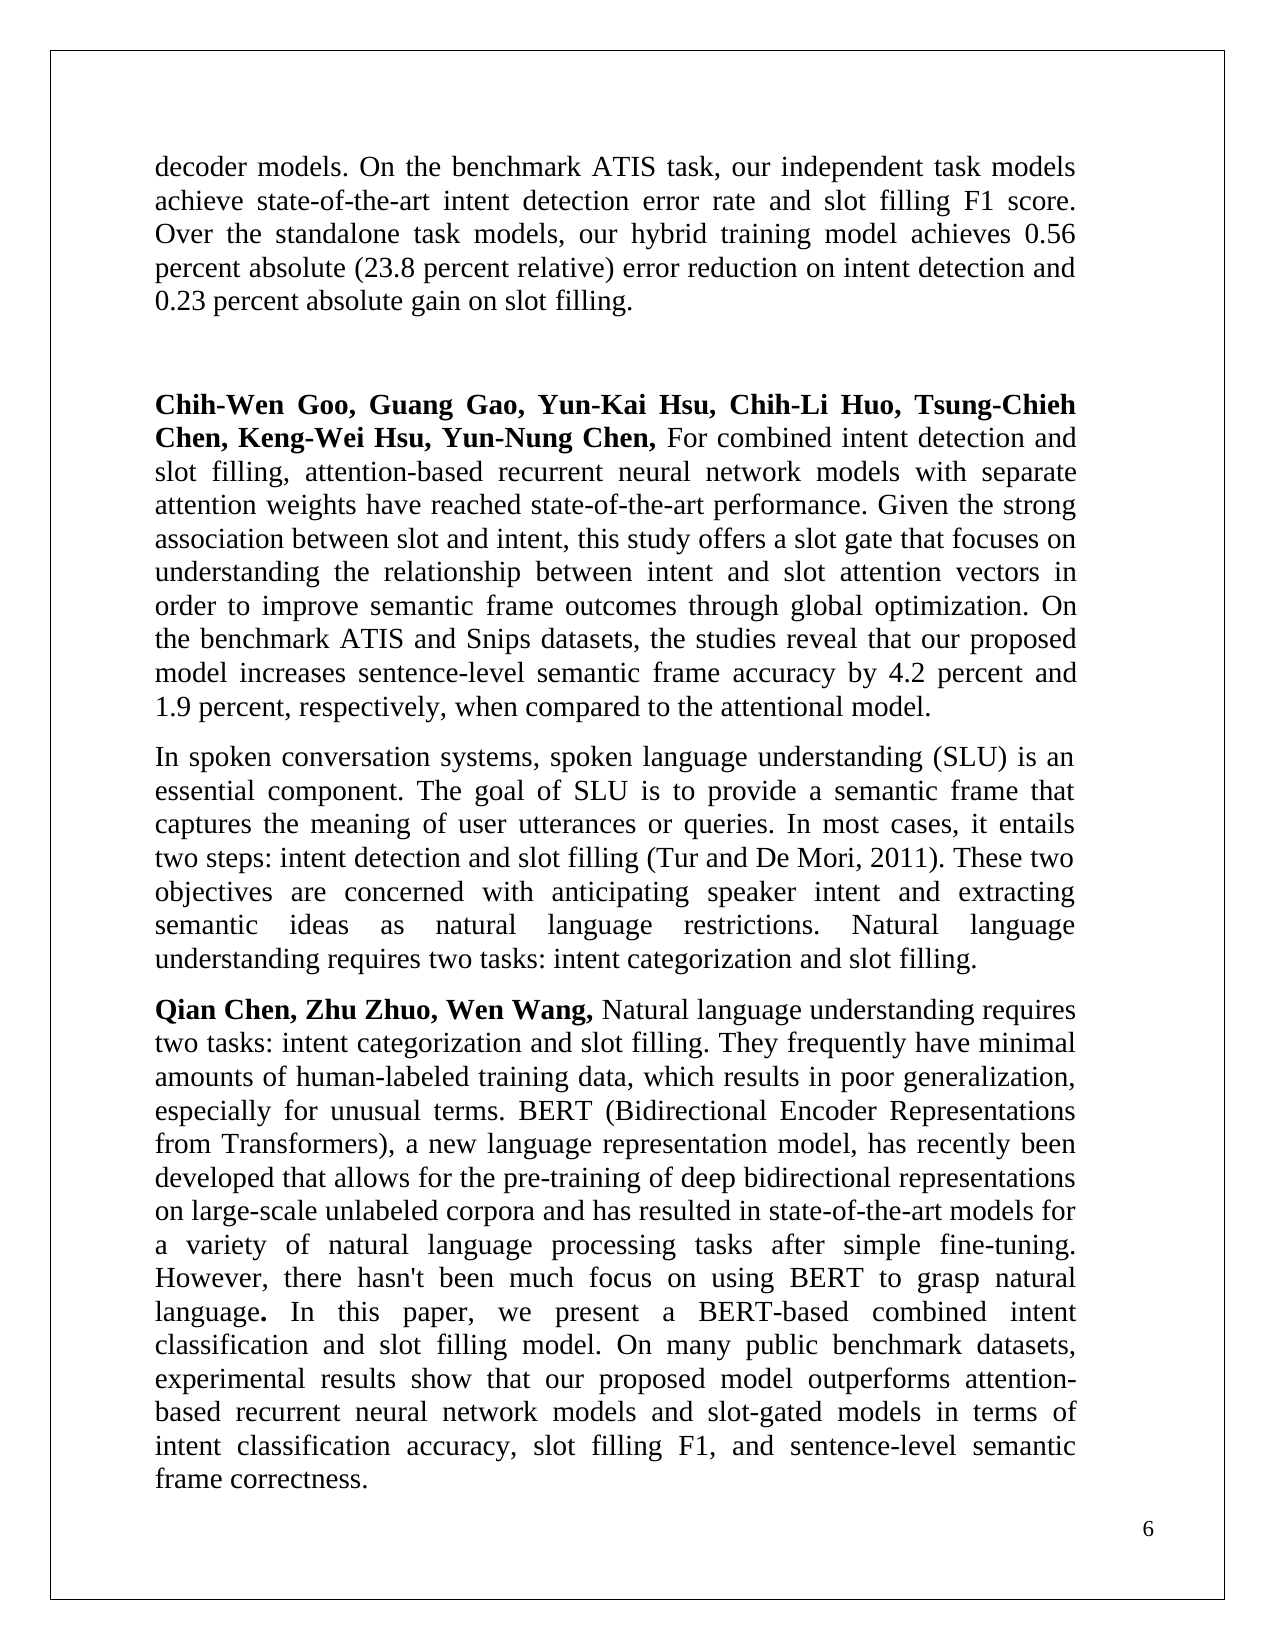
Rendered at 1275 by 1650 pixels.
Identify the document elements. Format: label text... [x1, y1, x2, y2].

text In spoken conversation systems, spoken language understanding (SLU) is an essential component. The goal of SLU is to provide a semantic frame that captures the meaning of user utterances or queries. In most cases, it entails two steps: intent detection and slot filling (Tur and De Mori, 2011). These two objectives are concerned with anticipating speaker intent and extracting semantic ideas as natural language restrictions. Natural language understanding requires two tasks: intent categorization and slot filling. [154, 739, 1075, 974]
text decoder models. On the benchmark ATIS task, our independent task models achieve state-of-the-art intent detection error rate and slot filling F1 score. Over the standalone task models, our hybrid training model achieves 0.56 percent absolute (23.8 percent relative) error reduction on intent detection and 0.23 percent absolute gain on slot filling. [154, 149, 1077, 317]
text Chih-Wen Goo, Guang Gao, Yun-Kai Hsu, Chih-Li Huo, Tsung-Chieh Chen, Keng-Wei Hsu, Yun-Nung Chen, For combined intent detection and slot filling, attention-based recurrent neural network models with separate attention weights have reached state-of-the-art performance. Given the strong association between slot and intent, this study offers a slot gate that focuses on understanding the relationship between intent and slot attention vectors in order to improve semantic frame outcomes through global optimization. On the benchmark ATIS and Snips datasets, the studies reveal that our proposed model increases sentence-level semantic frame accuracy by 4.2 percent and 1.9 percent, respectively, when compared to the attentional model. [154, 387, 1077, 722]
text Qian Chen, Zhu Zhuo, Wen Wang, Natural language understanding requires two tasks: intent categorization and slot filling. They frequently have minimal amounts of human-labeled training data, which results in poor generalization, especially for unusual terms. BERT (Bidirectional Encoder Representations from Transformers), a new language representation model, has recently been developed that allows for the pre-training of deep bidirectional representations on large-scale unlabeled corpora and has resulted in state-of-the-art models for a variety of natural language processing tasks after simple fine-tuning. However, there hasn't been much focus on using BERT to grasp natural language. In this paper, we present a BERT-based combined intent classification and slot filling model. On many public benchmark datasets, experimental results show that our proposed model outperforms attention-based recurrent neural network models and slot-gated models in terms of intent classification accuracy, slot filling F1, and sentence-level semantic frame correctness. [154, 992, 1077, 1495]
